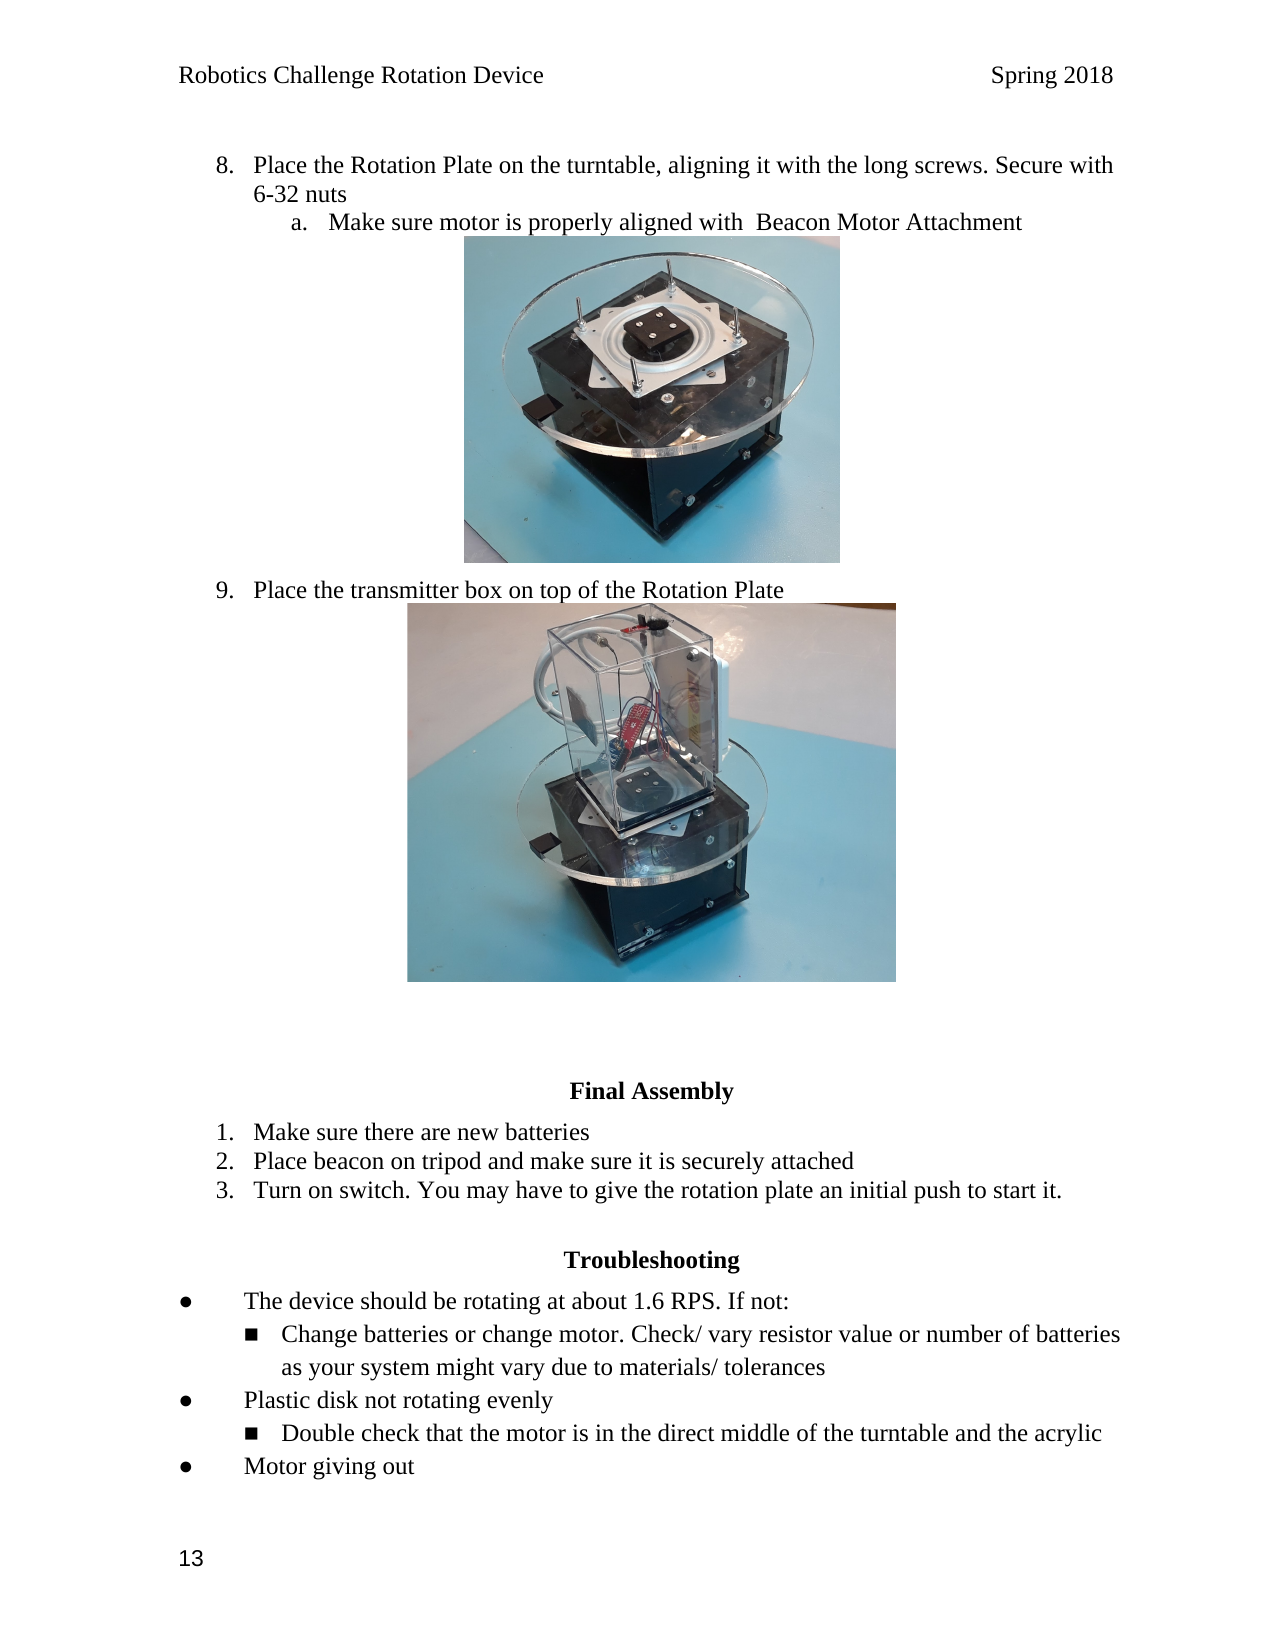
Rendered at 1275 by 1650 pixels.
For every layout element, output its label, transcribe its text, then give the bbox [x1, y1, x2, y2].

list Make sure motor is properly aligned with Beacon Motor Attachment [291, 207, 1125, 236]
list The device should be rotating at about 1.6 RPS. If not: [178, 1286, 1125, 1315]
picture [407, 603, 896, 982]
list Turn on switch. You may have to give the rotation plate an initial push to start it. [216, 1175, 1125, 1203]
list Make sure there are new batteries [216, 1117, 1125, 1146]
list Motor giving out [178, 1451, 1125, 1480]
list Change batteries or change motor. Check/ vary resistor value or number of batteries as your system might vary due to materials/ tolerances [244, 1319, 1125, 1381]
picture [464, 236, 840, 563]
list Place the Rotation Plate on the turntable, aligning it with the long screws. Secure with 6-32 nuts [216, 150, 1125, 207]
list Place beacon on tripod and make sure it is securely attached [216, 1146, 1125, 1175]
list Double check that the motor is in the direct middle of the turntable and the acrylic [244, 1418, 1125, 1447]
list Place the transmitter box on top of the Rotation Plate [216, 575, 1125, 604]
list Plastic disk not rotating evenly [178, 1385, 1125, 1414]
text Final Assembly [178, 1076, 1125, 1105]
text Troubleshooting [178, 1245, 1125, 1273]
